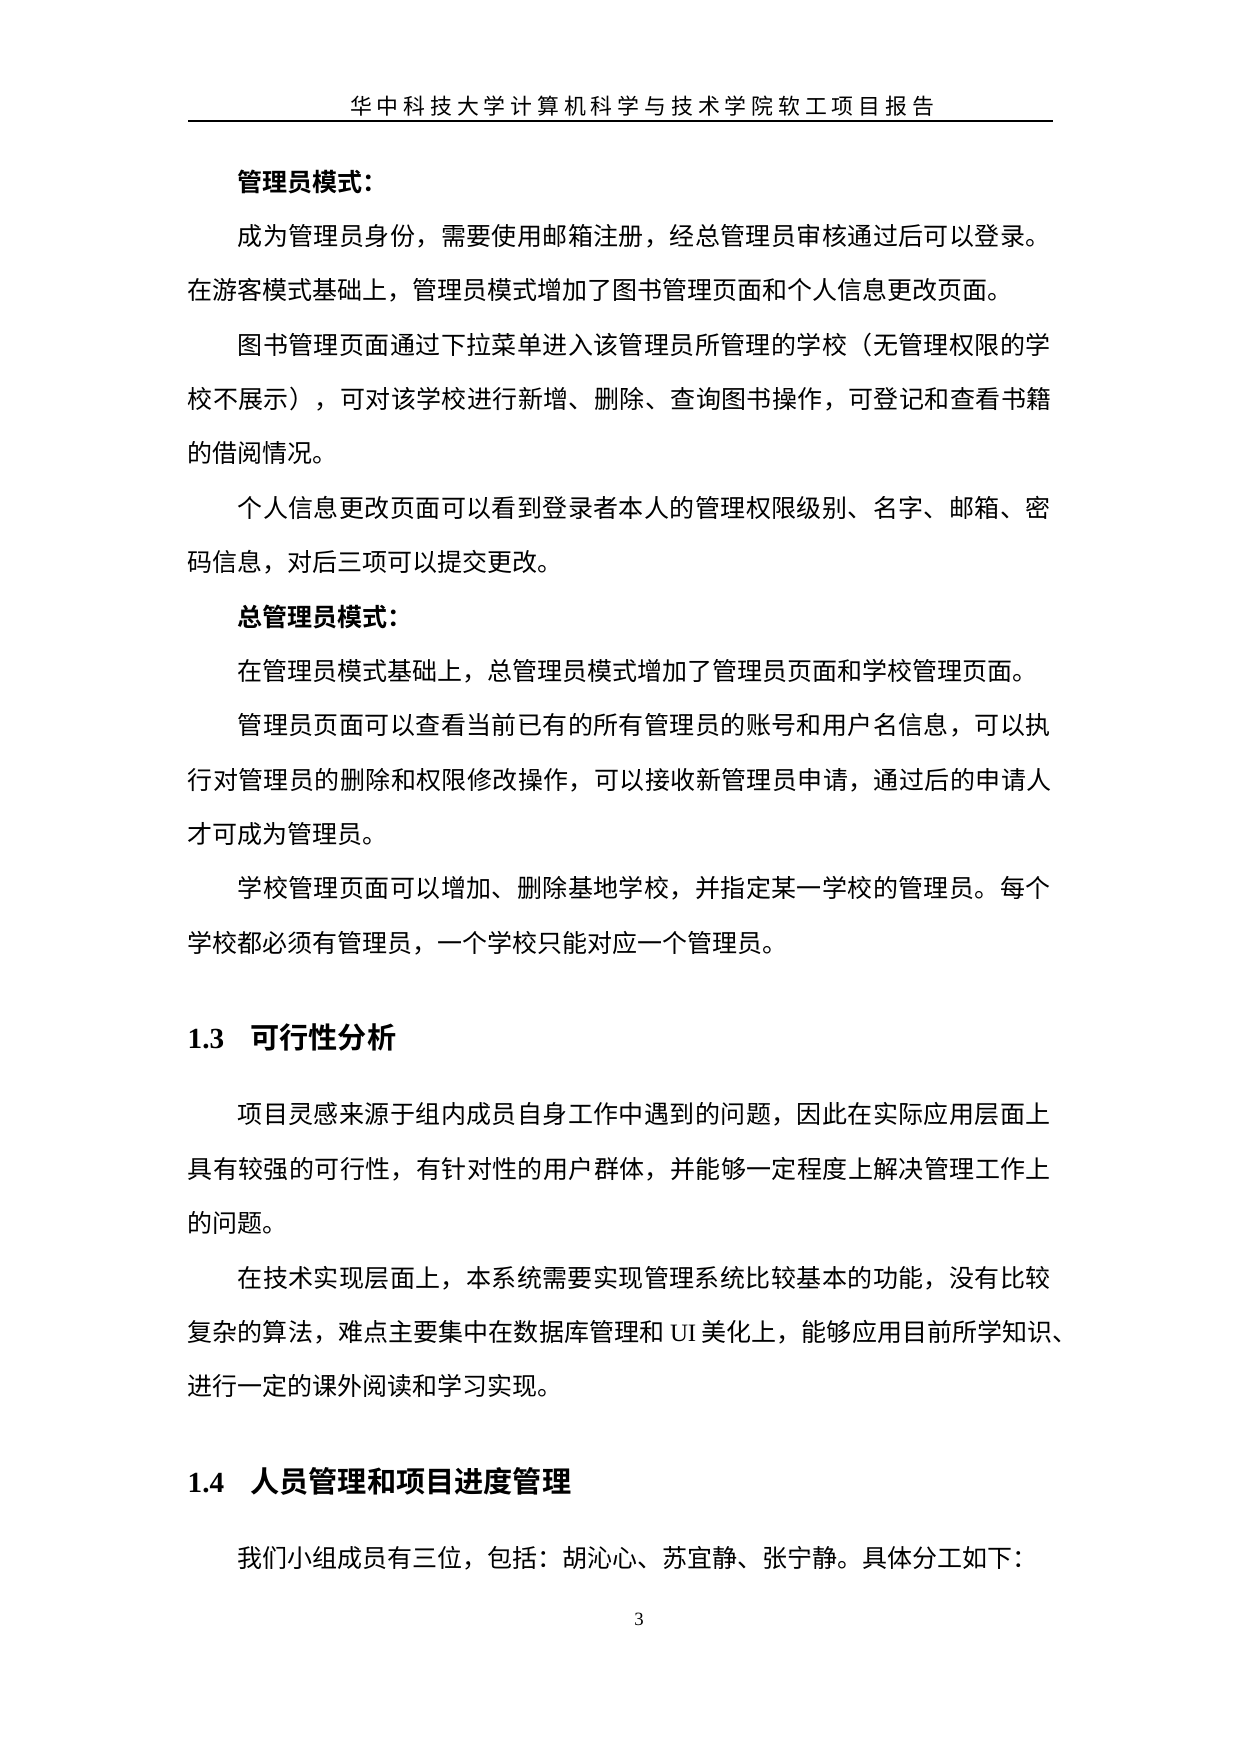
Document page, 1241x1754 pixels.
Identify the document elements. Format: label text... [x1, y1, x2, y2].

text 在管理员模式基础上，总管理员模式增加了管理员页面和学校管理页面。 [187, 651, 1053, 688]
subtitle 人员管理和项目进度管理 [187, 1459, 1053, 1501]
text 项目灵感来源于组内成员自身工作中遇到的问题，因此在实际应用层面上具有较强的可行性，有针对性的用户群体，并能够一定程度上解决管理工作上的问题。 [187, 1095, 1053, 1240]
text 个人信息更改页面可以看到登录者本人的管理权限级别、名字、邮箱、密码信息，对后三项可以提交更改。 [187, 488, 1053, 579]
subtitle 可行性分析 [187, 1015, 1053, 1057]
text 图书管理页面通过下拉菜单进入该管理员所管理的学校（无管理权限的学校不展示），可对该学校进行新增、删除、查询图书操作，可登记和查看书籍的借阅情况。 [187, 325, 1053, 470]
text 管理员模式： [187, 162, 1053, 198]
text 总管理员模式： [187, 597, 1053, 633]
text 成为管理员身份，需要使用邮箱注册，经总管理员审核通过后可以登录。在游客模式基础上，管理员模式增加了图书管理页面和个人信息更改页面。 [187, 216, 1053, 307]
text 我们小组成员有三位，包括：胡沁心、苏宜静、张宁静。具体分工如下： [187, 1538, 1053, 1575]
text 学校管理页面可以增加、删除基地学校，并指定某一学校的管理员。每个学校都必须有管理员，一个学校只能对应一个管理员。 [187, 869, 1053, 959]
text 管理员页面可以查看当前已有的所有管理员的账号和用户名信息，可以执行对管理员的删除和权限修改操作，可以接收新管理员申请，通过后的申请人才可成为管理员。 [187, 706, 1053, 851]
text 在技术实现层面上，本系统需要实现管理系统比较基本的功能，没有比较复杂的算法，难点主要集中在数据库管理和UI美化上，能够应用目前所学知识、进行一定的课外阅读和学习实现。 [187, 1258, 1053, 1403]
